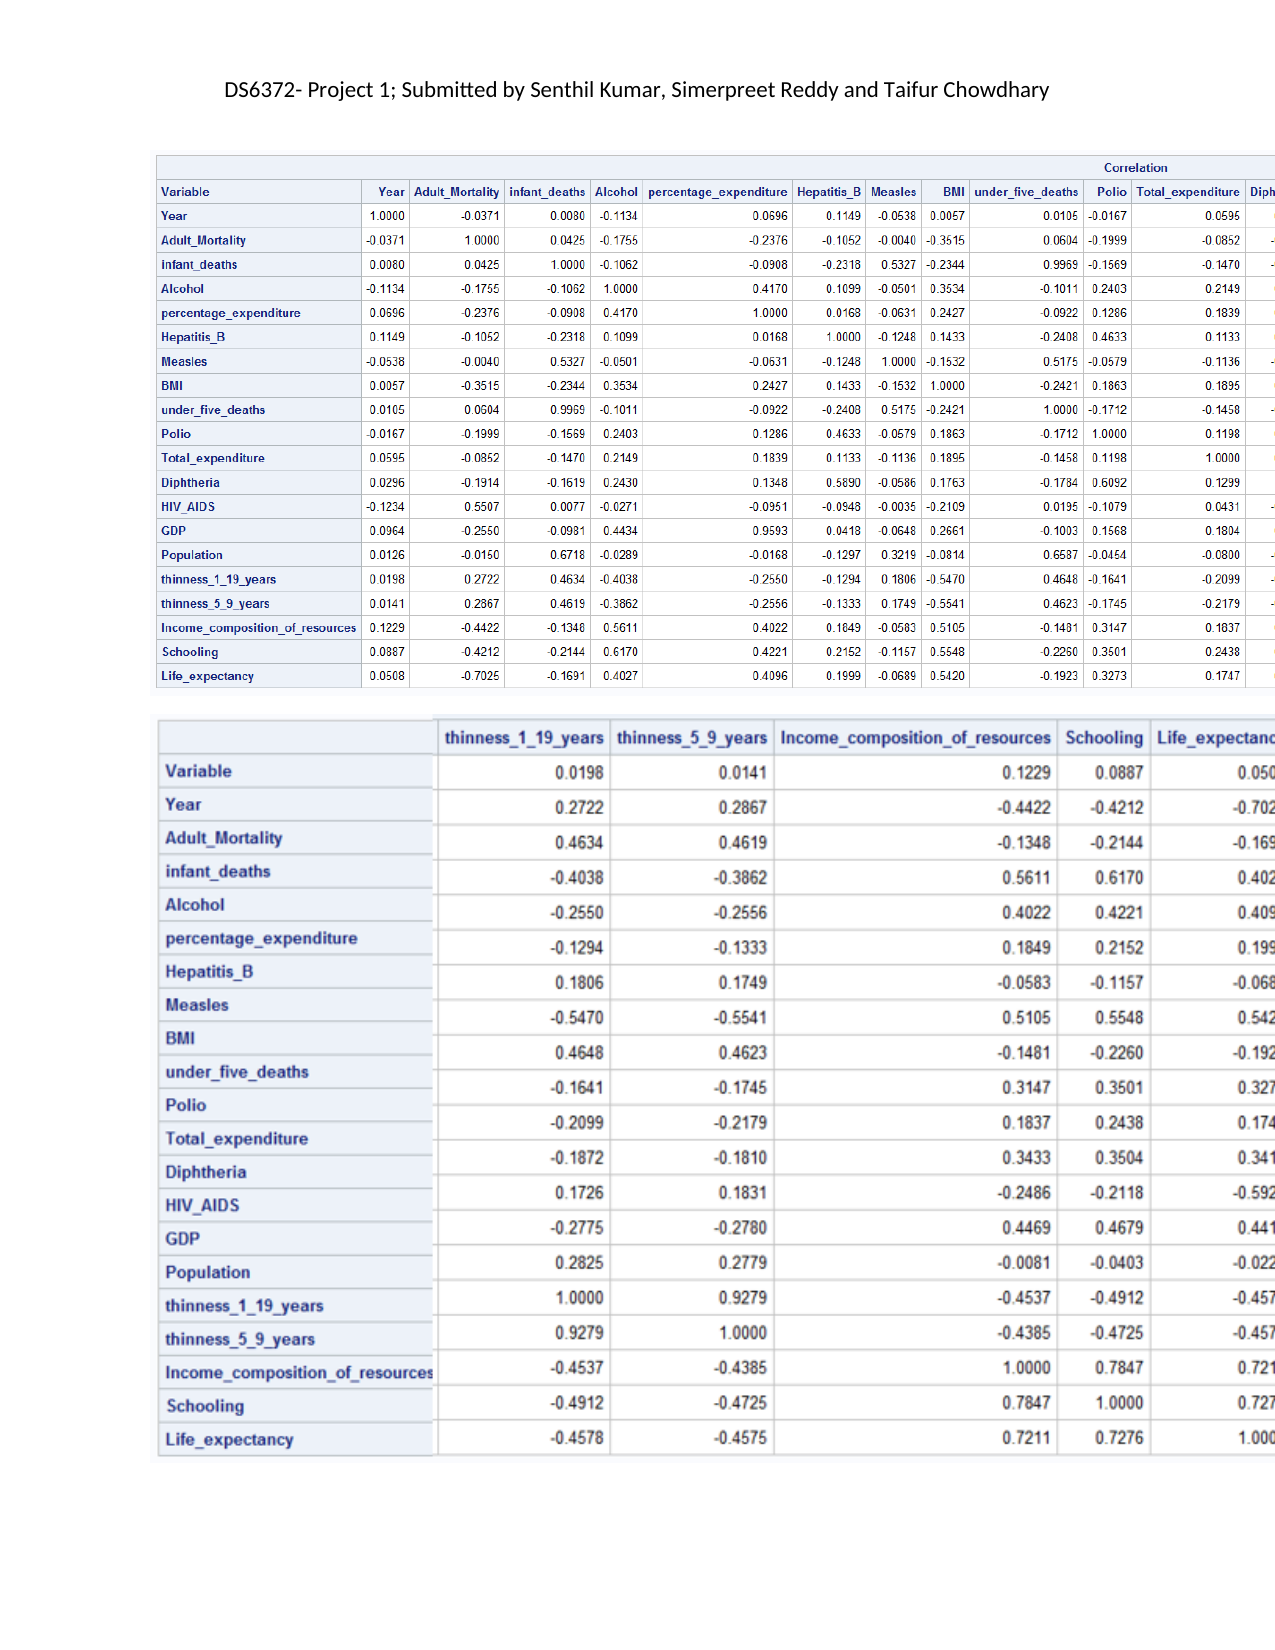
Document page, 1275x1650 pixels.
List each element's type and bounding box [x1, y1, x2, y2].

picture [150, 150, 1275, 696]
picture [150, 714, 1275, 1463]
